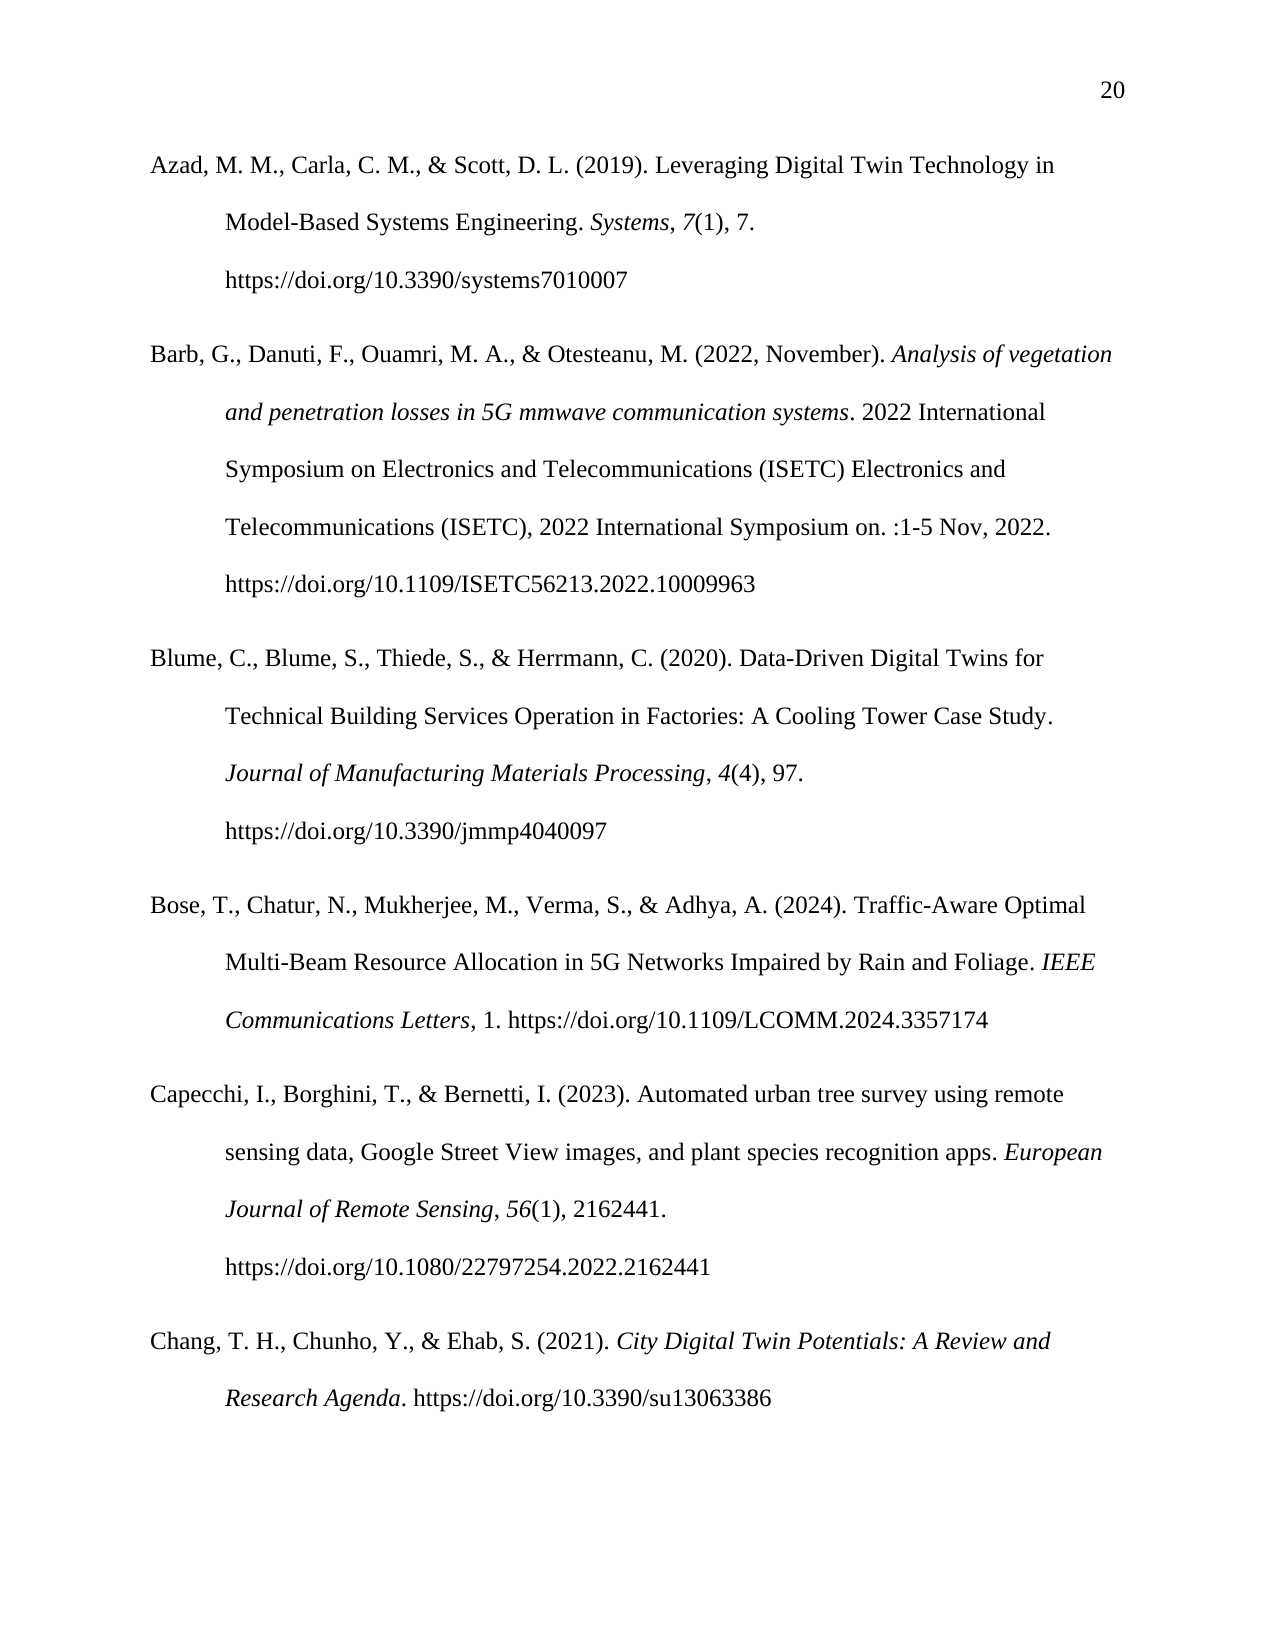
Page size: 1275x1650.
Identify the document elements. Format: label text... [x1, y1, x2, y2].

text Azad, M. M., Carla, C. M., & Scott, D. L. (2019). Leveraging Digital Twin Technology in Model-Based Systems Engineering. Systems, 7(1), 7. https://doi.org/10.3390/systems7010007 [150, 150, 1125, 294]
text Bose, T., Chatur, N., Mukherjee, M., Verma, S., & Adhya, A. (2024). Traffic-Aware Optimal Multi-Beam Resource Allocation in 5G Networks Impaired by Rain and Foliage. IEEE Communications Letters, 1. https://doi.org/10.1109/LCOMM.2024.3357174 [85, 890, 1125, 1034]
text Capecchi, I., Borghini, T., & Bernetti, I. (2023). Automated urban tree survey using remote sensing data, Google Street View images, and plant species recognition apps. European Journal of Remote Sensing, 56(1), 2162441. https://doi.org/10.1080/22797254.2022.2162441 [85, 1079, 1125, 1280]
text Barb, G., Danuti, F., Ouamri, M. A., & Otesteanu, M. (2022, November). Analysis of vegetation and penetration losses in 5G mmwave communication systems. 2022 International Symposium on Electronics and Telecommunications (ISETC) Electronics and Telecommunications (ISETC), 2022 International Symposium on. :1-5 Nov, 2022. https://doi.org/10.1109/ISETC56213.2022.10009963 [85, 339, 1125, 598]
text Blume, C., Blume, S., Thiede, S., & Herrmann, C. (2020). Data-Driven Digital Twins for Technical Building Services Operation in Factories: A Cooling Tower Case Study. Journal of Manufacturing Materials Processing, 4(4), 97. https://doi.org/10.3390/jmmp4040097 [85, 643, 1125, 844]
text Chang, T. H., Chunho, Y., & Ehab, S. (2021). City Digital Twin Potentials: A Review and Research Agenda. https://doi.org/10.3390/su13063386 [85, 1326, 1125, 1412]
